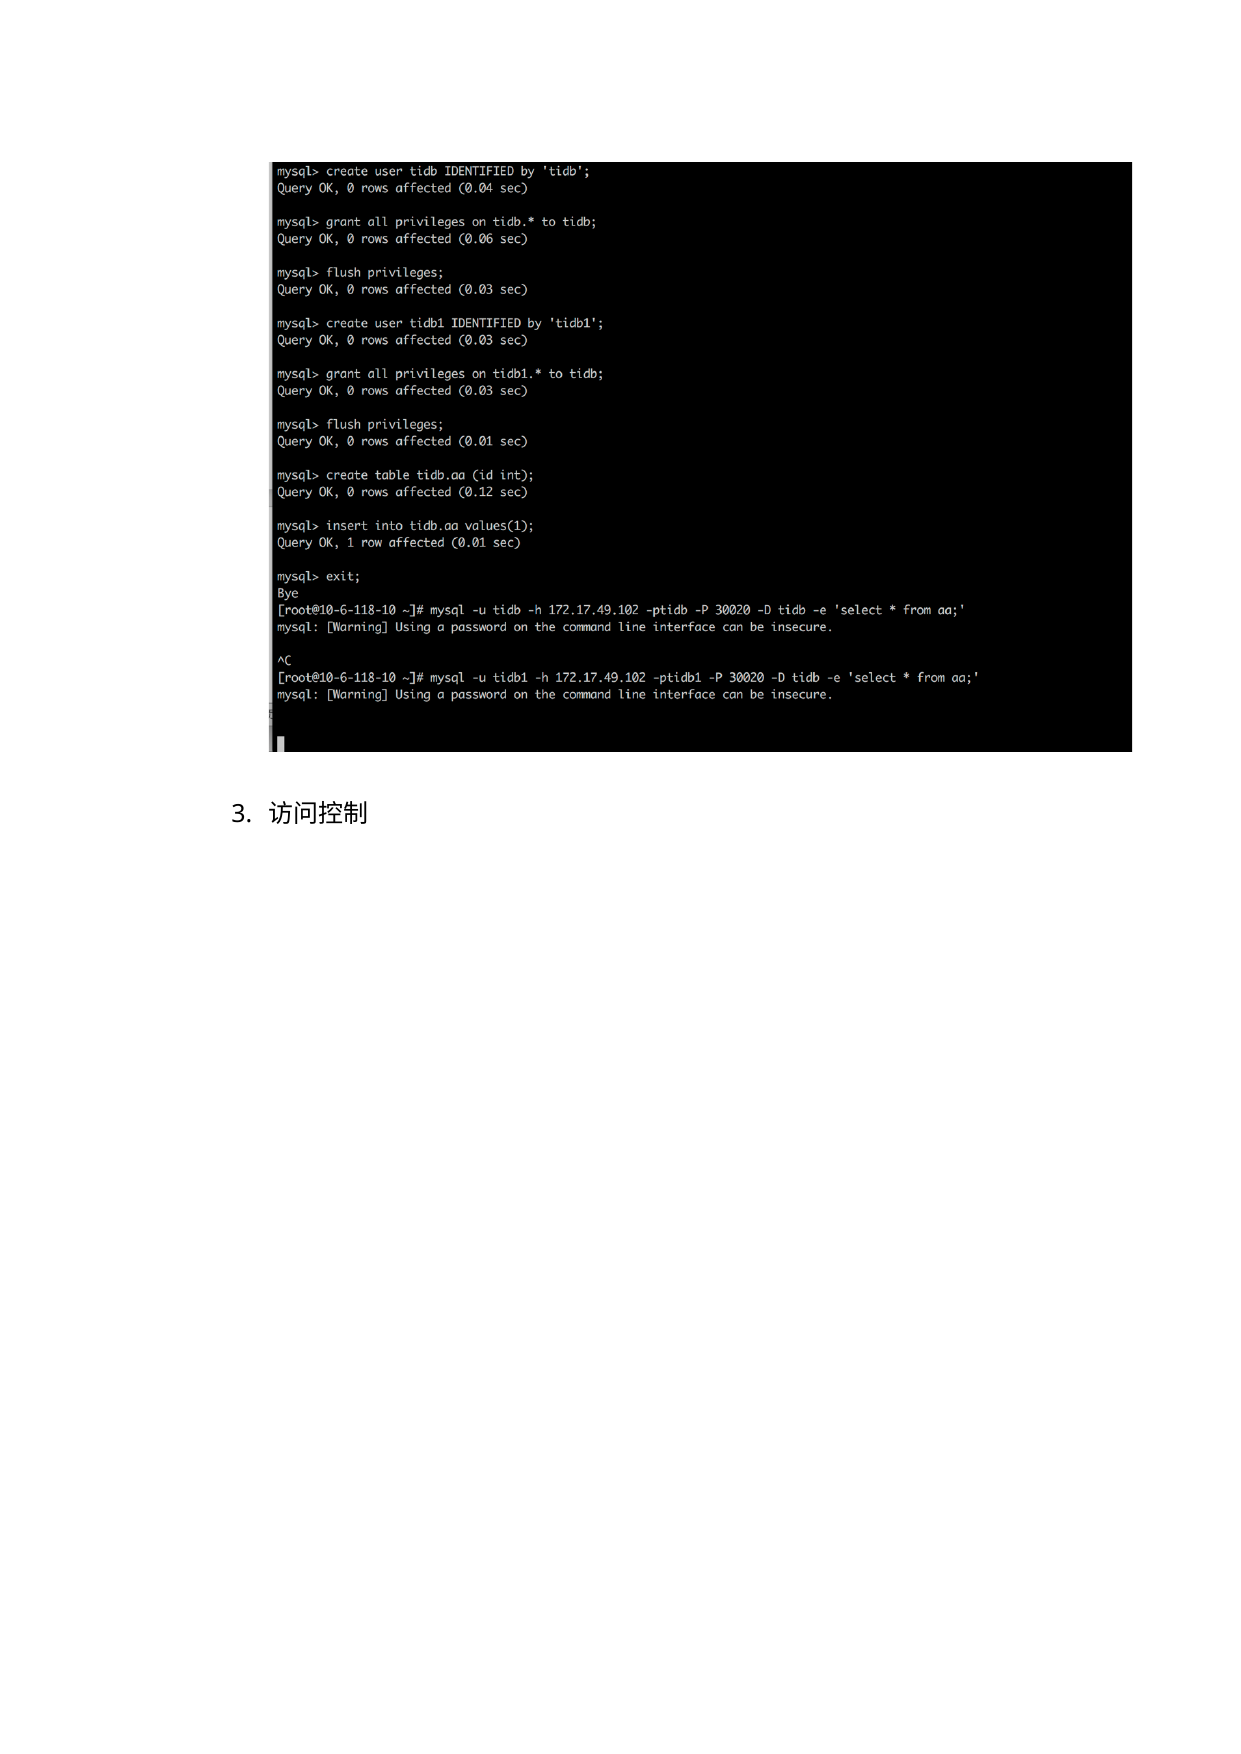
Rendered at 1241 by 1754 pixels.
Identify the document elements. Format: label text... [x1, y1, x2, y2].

picture [268, 162, 1133, 752]
list 访问控制 [231, 779, 1053, 844]
